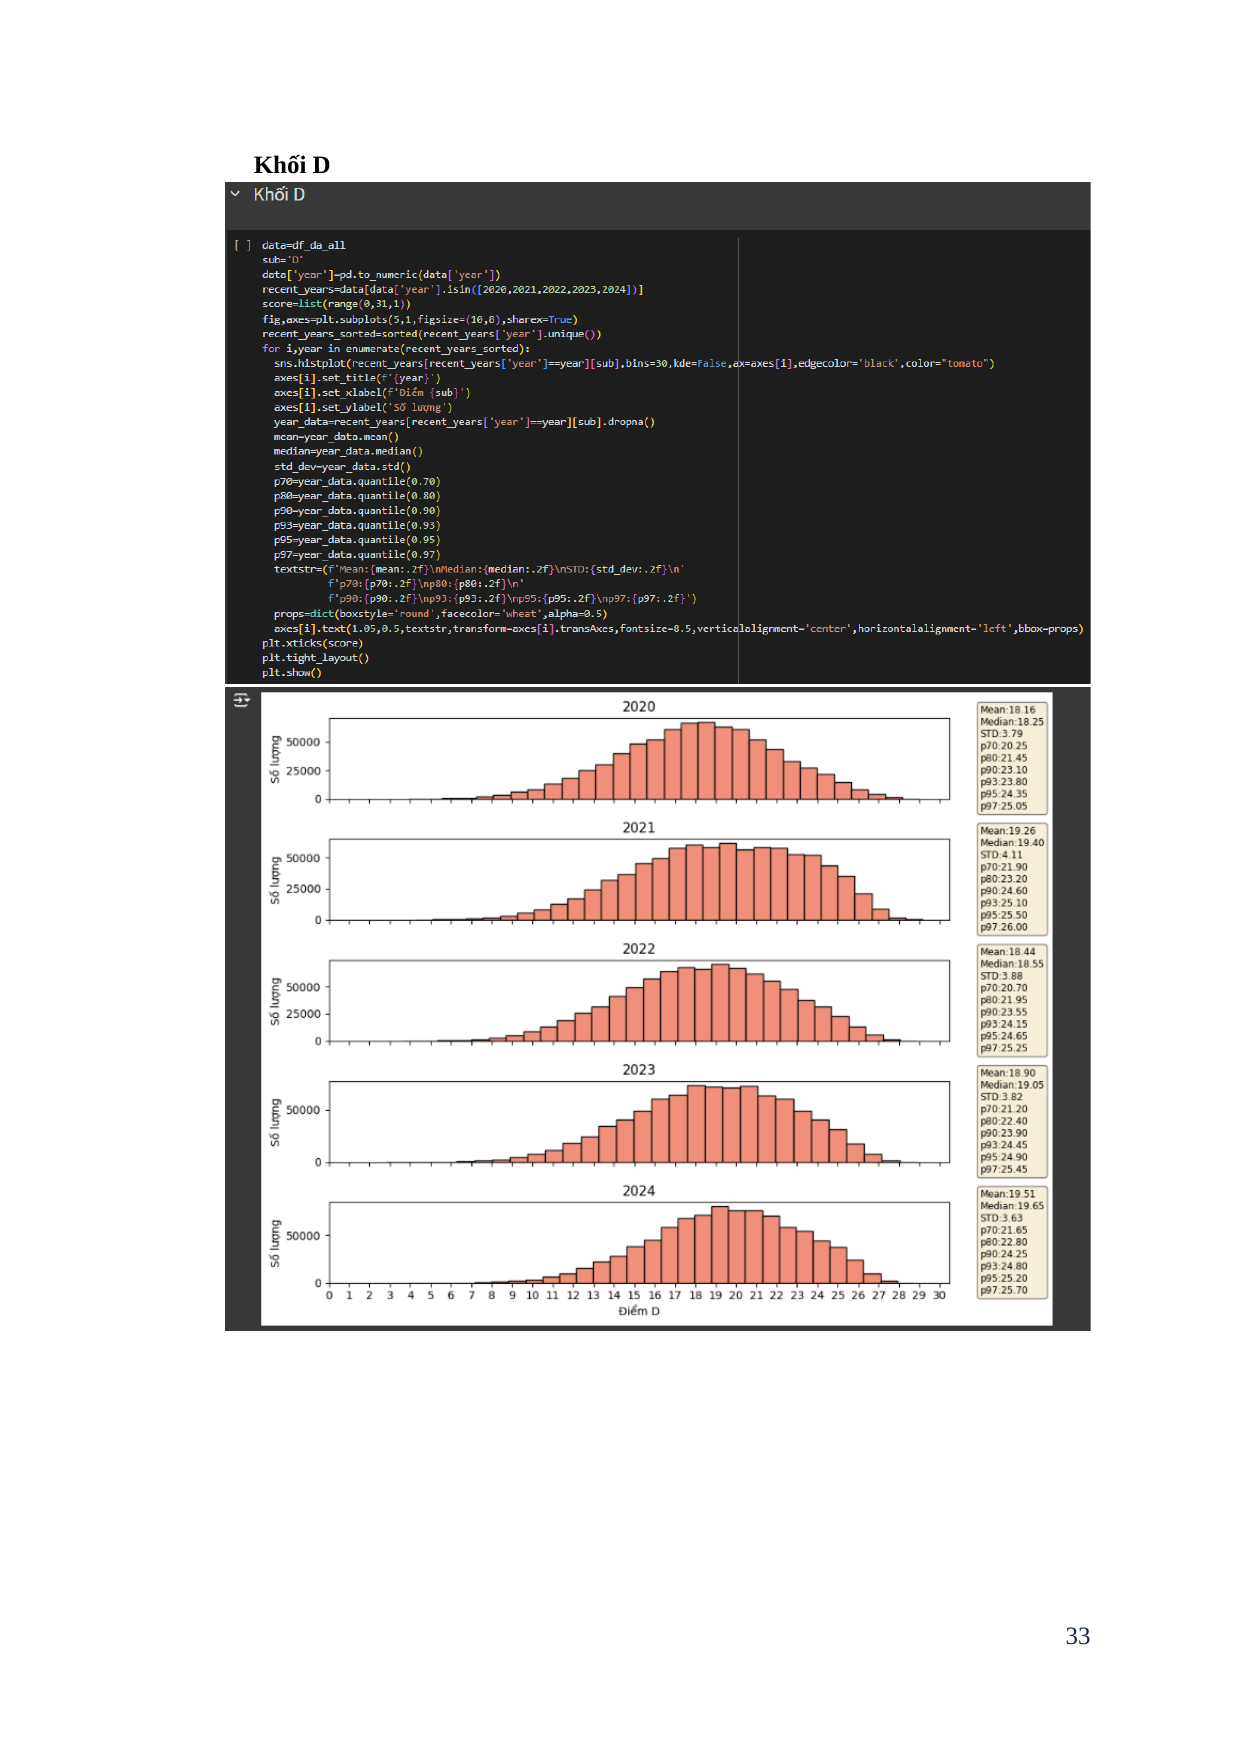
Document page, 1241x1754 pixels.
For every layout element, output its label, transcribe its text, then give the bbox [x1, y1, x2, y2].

picture [225, 687, 1091, 1331]
picture [225, 182, 1091, 684]
subtitle Khối D [225, 150, 1090, 179]
